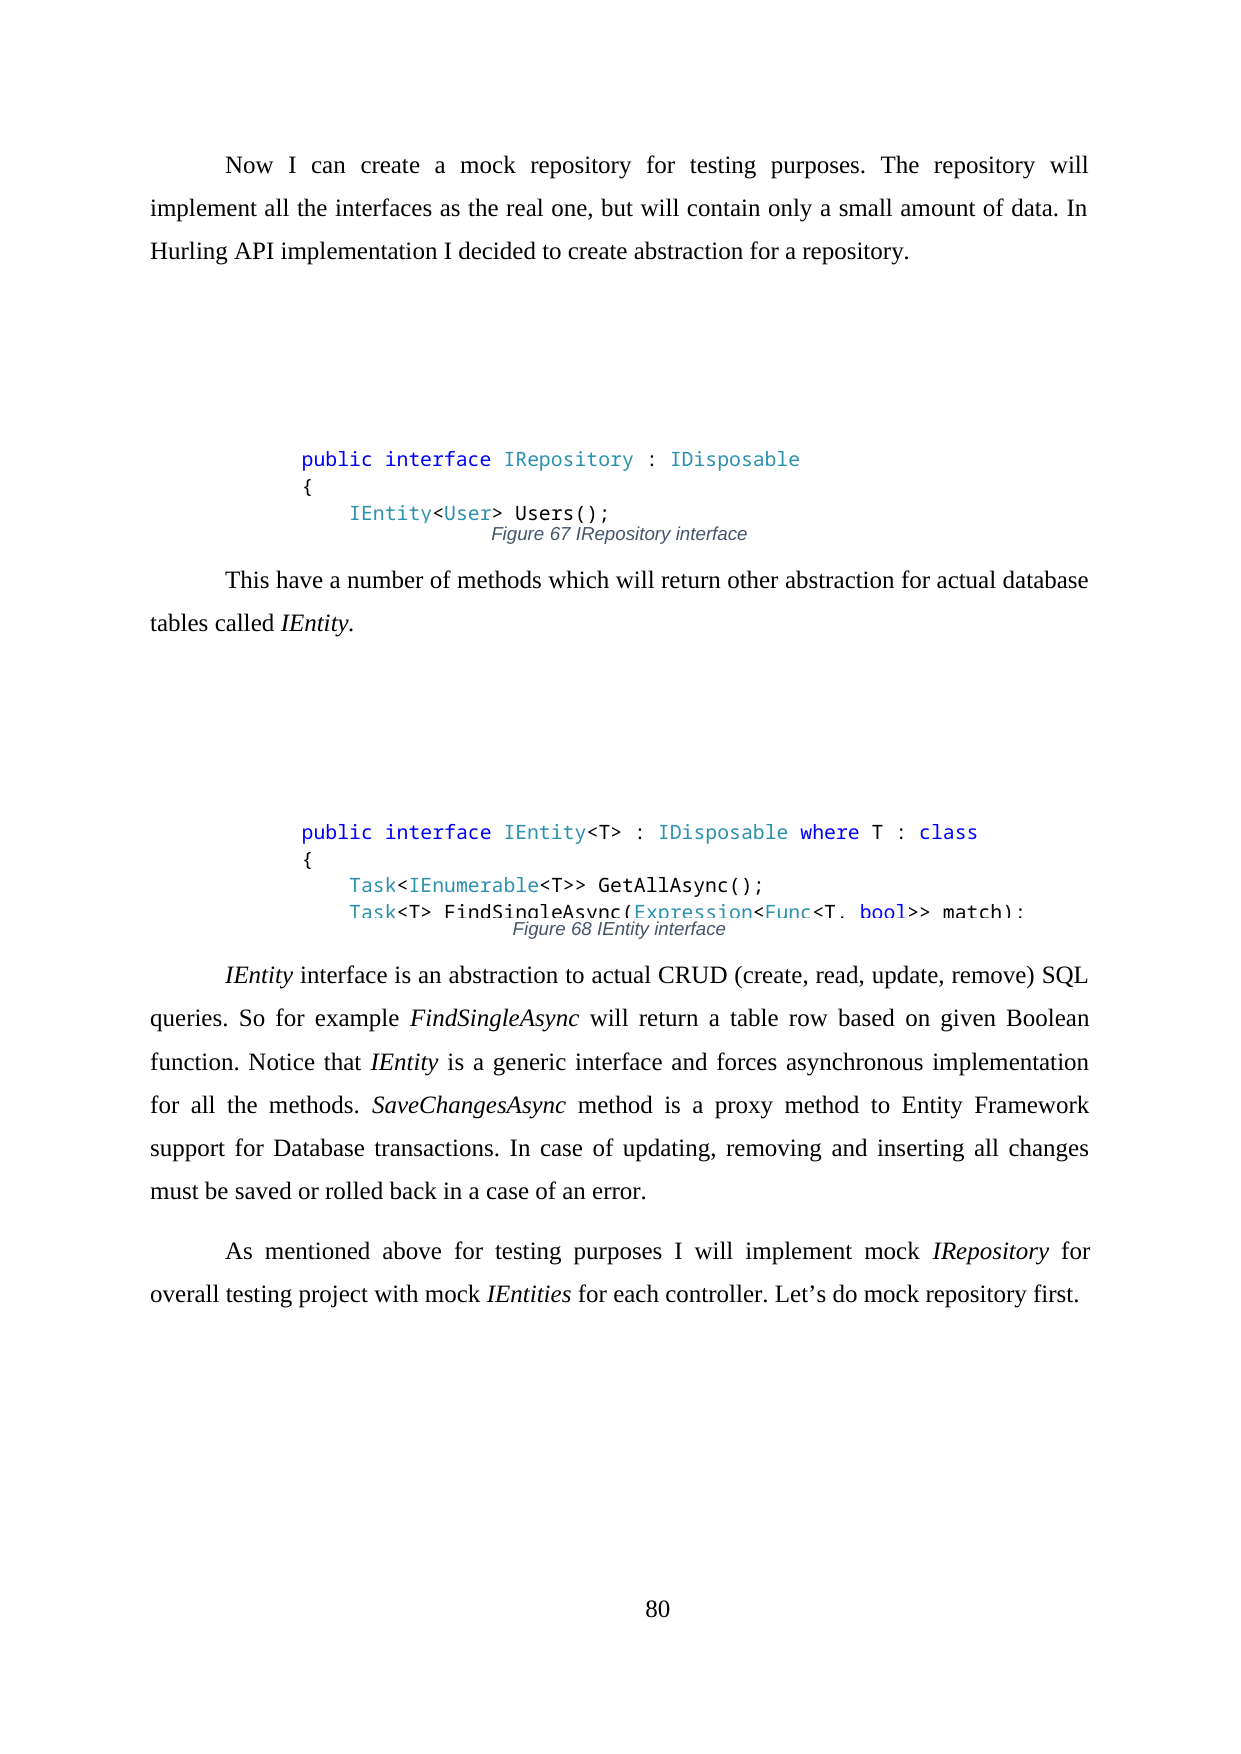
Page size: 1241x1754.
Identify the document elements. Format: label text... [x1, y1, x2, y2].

text This have a number of methods which will return other abstraction for actual database tables called IEntity. [150, 565, 1090, 637]
text As mentioned above for testing purposes I will implement mock IRepository for overall testing project with mock IEntities for each controller. Let’s do mock repository first. [150, 1236, 1090, 1308]
text IEntity interface is an abstraction to actual CRUD (create, read, update, remove) SQL queries. So for example FindSingleAsync will return a table row based on given Boolean function. Notice that IEntity is a generic interface and forces asynchronous implementation for all the methods. SaveChangesAsync method is a proxy method to Entity Framework support for Database transactions. In case of updating, removing and inserting all changes must be saved or rolled back in a case of an error. [150, 960, 1090, 1205]
text Figure 68 IEntity interface [150, 918, 1090, 939]
text Now I can create a mock repository for testing purposes. The repository will implement all the interfaces as the real one, but will contain only a small amount of data. In Hurling API implementation I decided to create abstraction for a repository. [150, 150, 1090, 265]
text Figure 67 IRepository interface [150, 523, 1090, 544]
